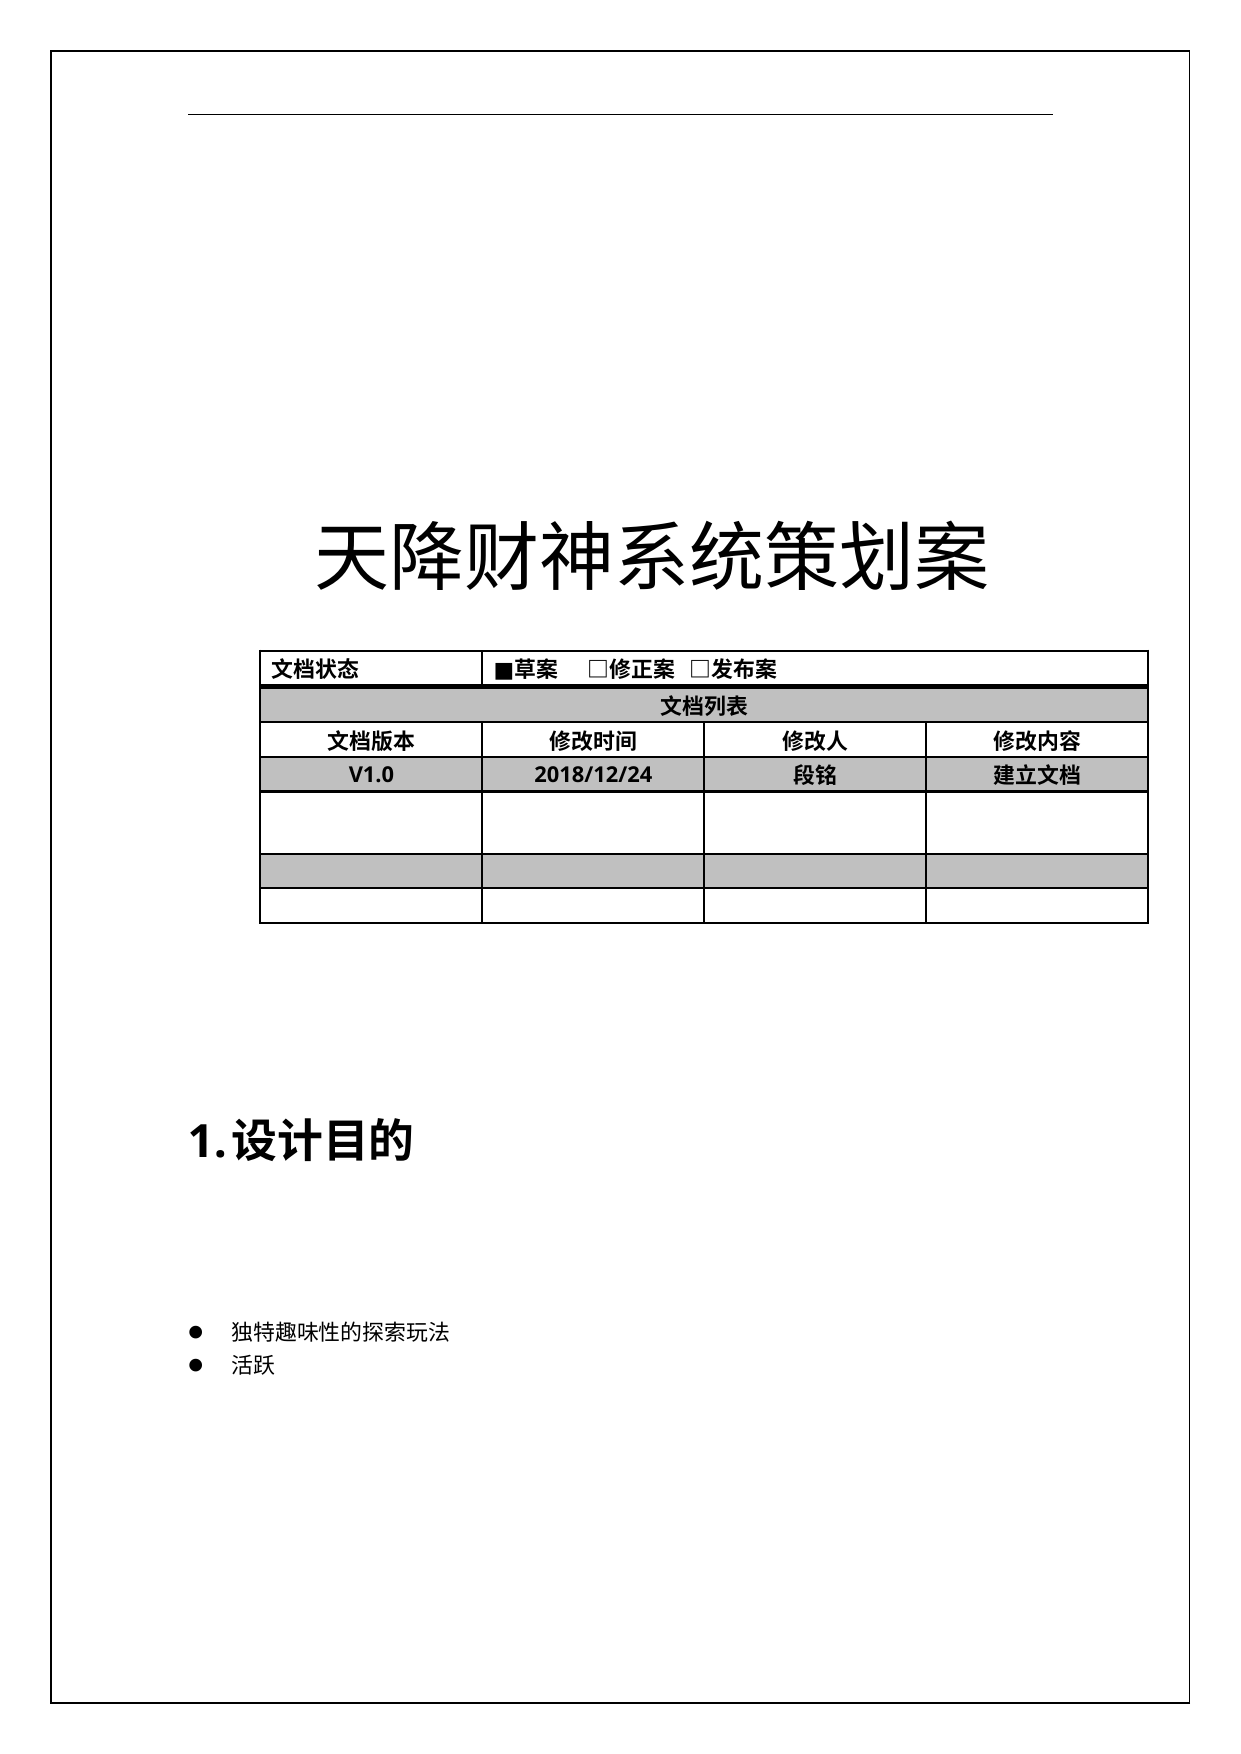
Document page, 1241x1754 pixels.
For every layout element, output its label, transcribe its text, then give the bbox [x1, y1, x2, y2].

table_cell [705, 855, 925, 887]
subtitle 设计目的 [187, 1089, 1053, 1187]
table_cell [483, 855, 703, 887]
text 天降财神系统策划案 [231, 487, 1053, 617]
list 活跃 [187, 1347, 1053, 1380]
table_cell [261, 793, 481, 853]
table_cell 文档列表 [261, 689, 1147, 721]
table_header 文档状态 [261, 652, 481, 684]
table_cell [261, 889, 481, 922]
table_cell 修改内容 [927, 723, 1147, 756]
table_cell 建立文档 [927, 758, 1147, 790]
table_cell [927, 855, 1147, 887]
table_cell 修改人 [705, 723, 925, 756]
table_cell [483, 889, 703, 922]
table_cell [483, 793, 703, 853]
table_cell [927, 793, 1147, 853]
table_cell [261, 855, 481, 887]
table_cell V1.0 [261, 758, 481, 790]
table_cell 文档版本 [261, 723, 481, 756]
table_cell 段铭 [705, 758, 925, 790]
table_header ■草案 □修正案 □发布案 [483, 652, 1147, 684]
table_cell 修改时间 [483, 723, 703, 756]
list 独特趣味性的探索玩法 [187, 1315, 1053, 1347]
table_cell [705, 889, 925, 922]
table_cell 2018/12/24 [483, 758, 703, 790]
table_cell [927, 889, 1147, 922]
table_cell [705, 793, 925, 853]
